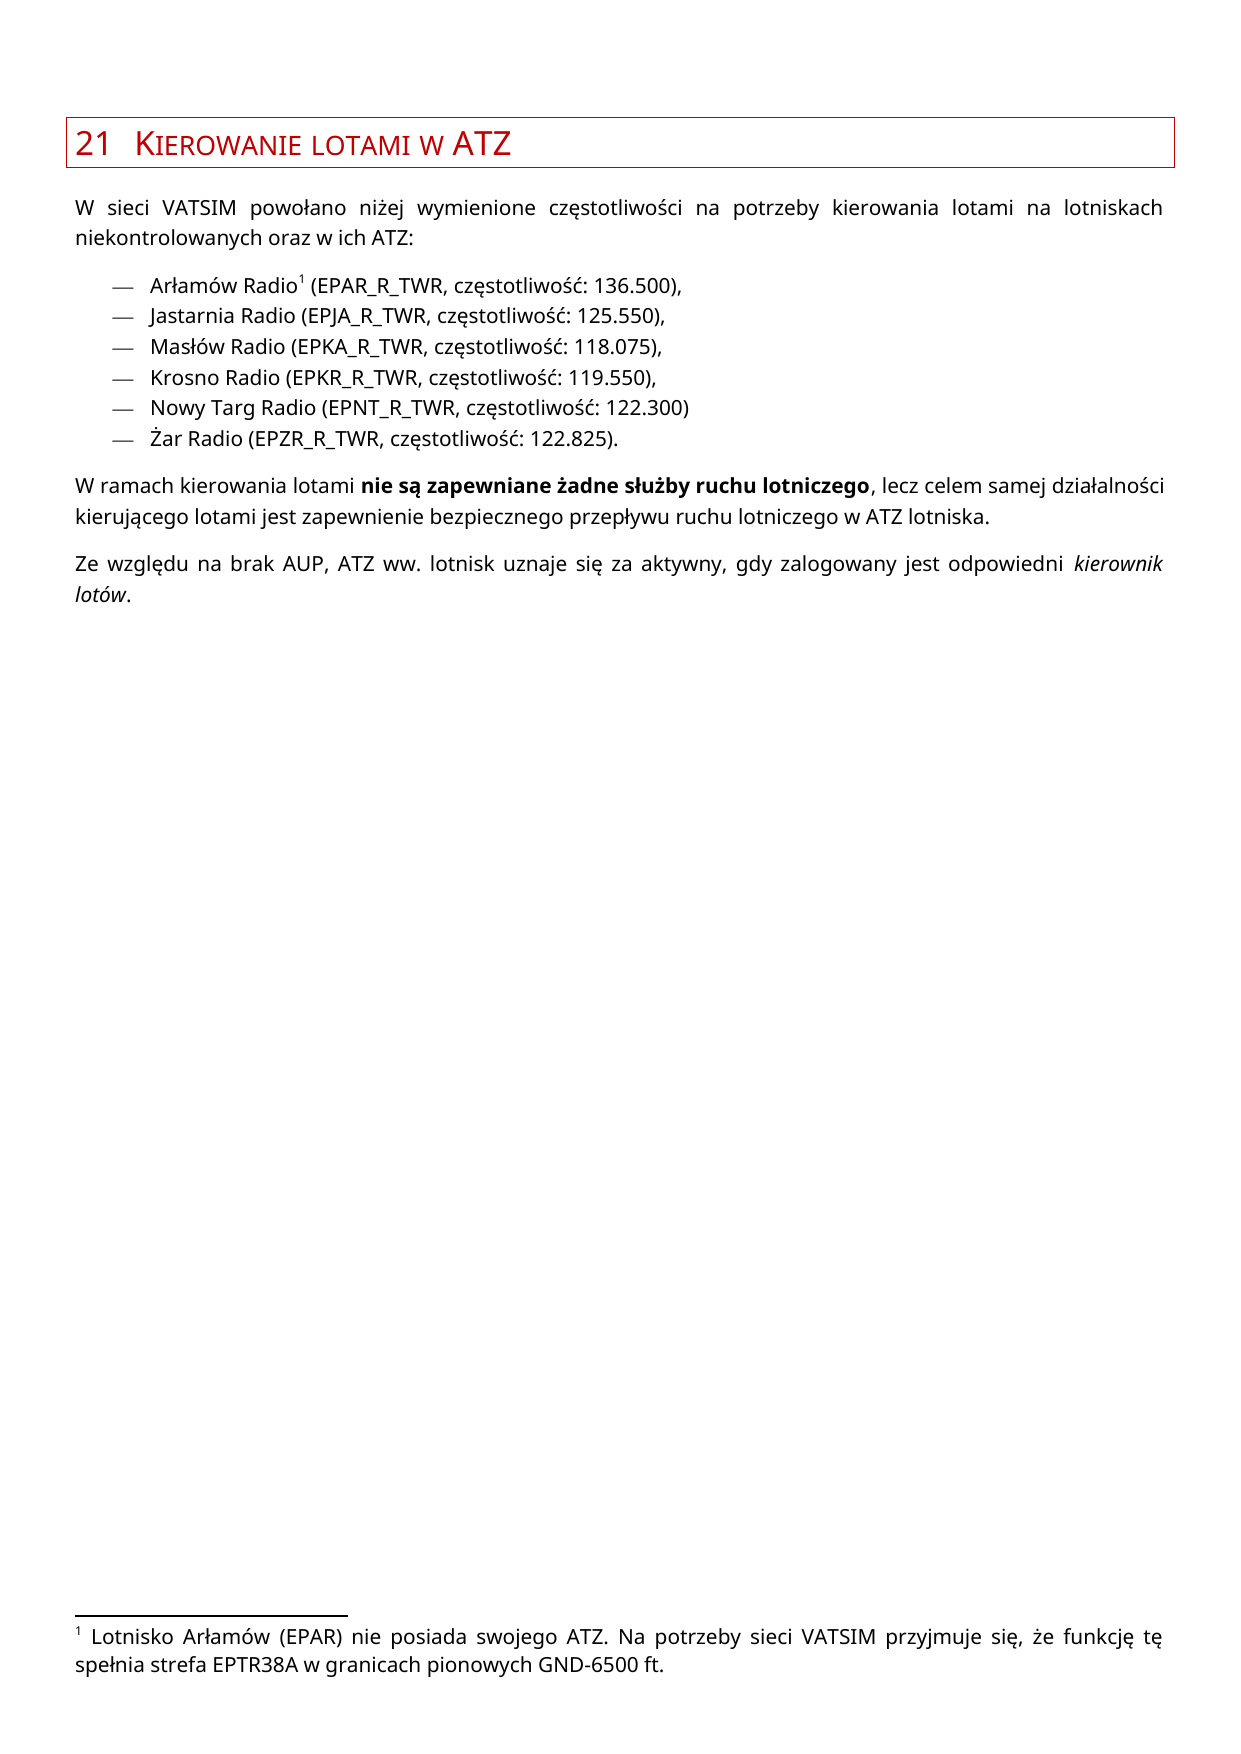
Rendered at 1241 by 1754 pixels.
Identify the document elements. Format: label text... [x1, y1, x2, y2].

list Nowy Targ Radio (EPNT_R_TWR, częstotliwość: 122.300) [112, 393, 1165, 422]
text Ze względu na brak AUP, ATZ ww. lotnisk uznaje się za aktywny, gdy zalogowany jest odpowiedni kierownik lotów. [75, 549, 1165, 608]
subtitle Kierowanie lotami w ATZ [67, 118, 1174, 167]
list Krosno Radio (EPKR_R_TWR, częstotliwość: 119.550), [112, 363, 1165, 391]
list Masłów Radio (EPKA_R_TWR, częstotliwość: 118.075), [112, 332, 1165, 360]
text W ramach kierowania lotami nie są zapewniane żadne służby ruchu lotniczego, lecz celem samej działalności kierującego lotami jest zapewnienie bezpiecznego przepływu ruchu lotniczego w ATZ lotniska. [75, 471, 1165, 530]
list Jastarnia Radio (EPJA_R_TWR, częstotliwość: 125.550), [112, 301, 1165, 330]
list Arłamów Radio (EPAR_R_TWR, częstotliwość: 136.500), [112, 271, 1165, 299]
text W sieci VATSIM powołano niżej wymienione częstotliwości na potrzeby kierowania lotami na lotniskach niekontrolowanych oraz w ich ATZ: [75, 193, 1165, 252]
list Żar Radio (EPZR_R_TWR, częstotliwość: 122.825). [112, 424, 1165, 452]
